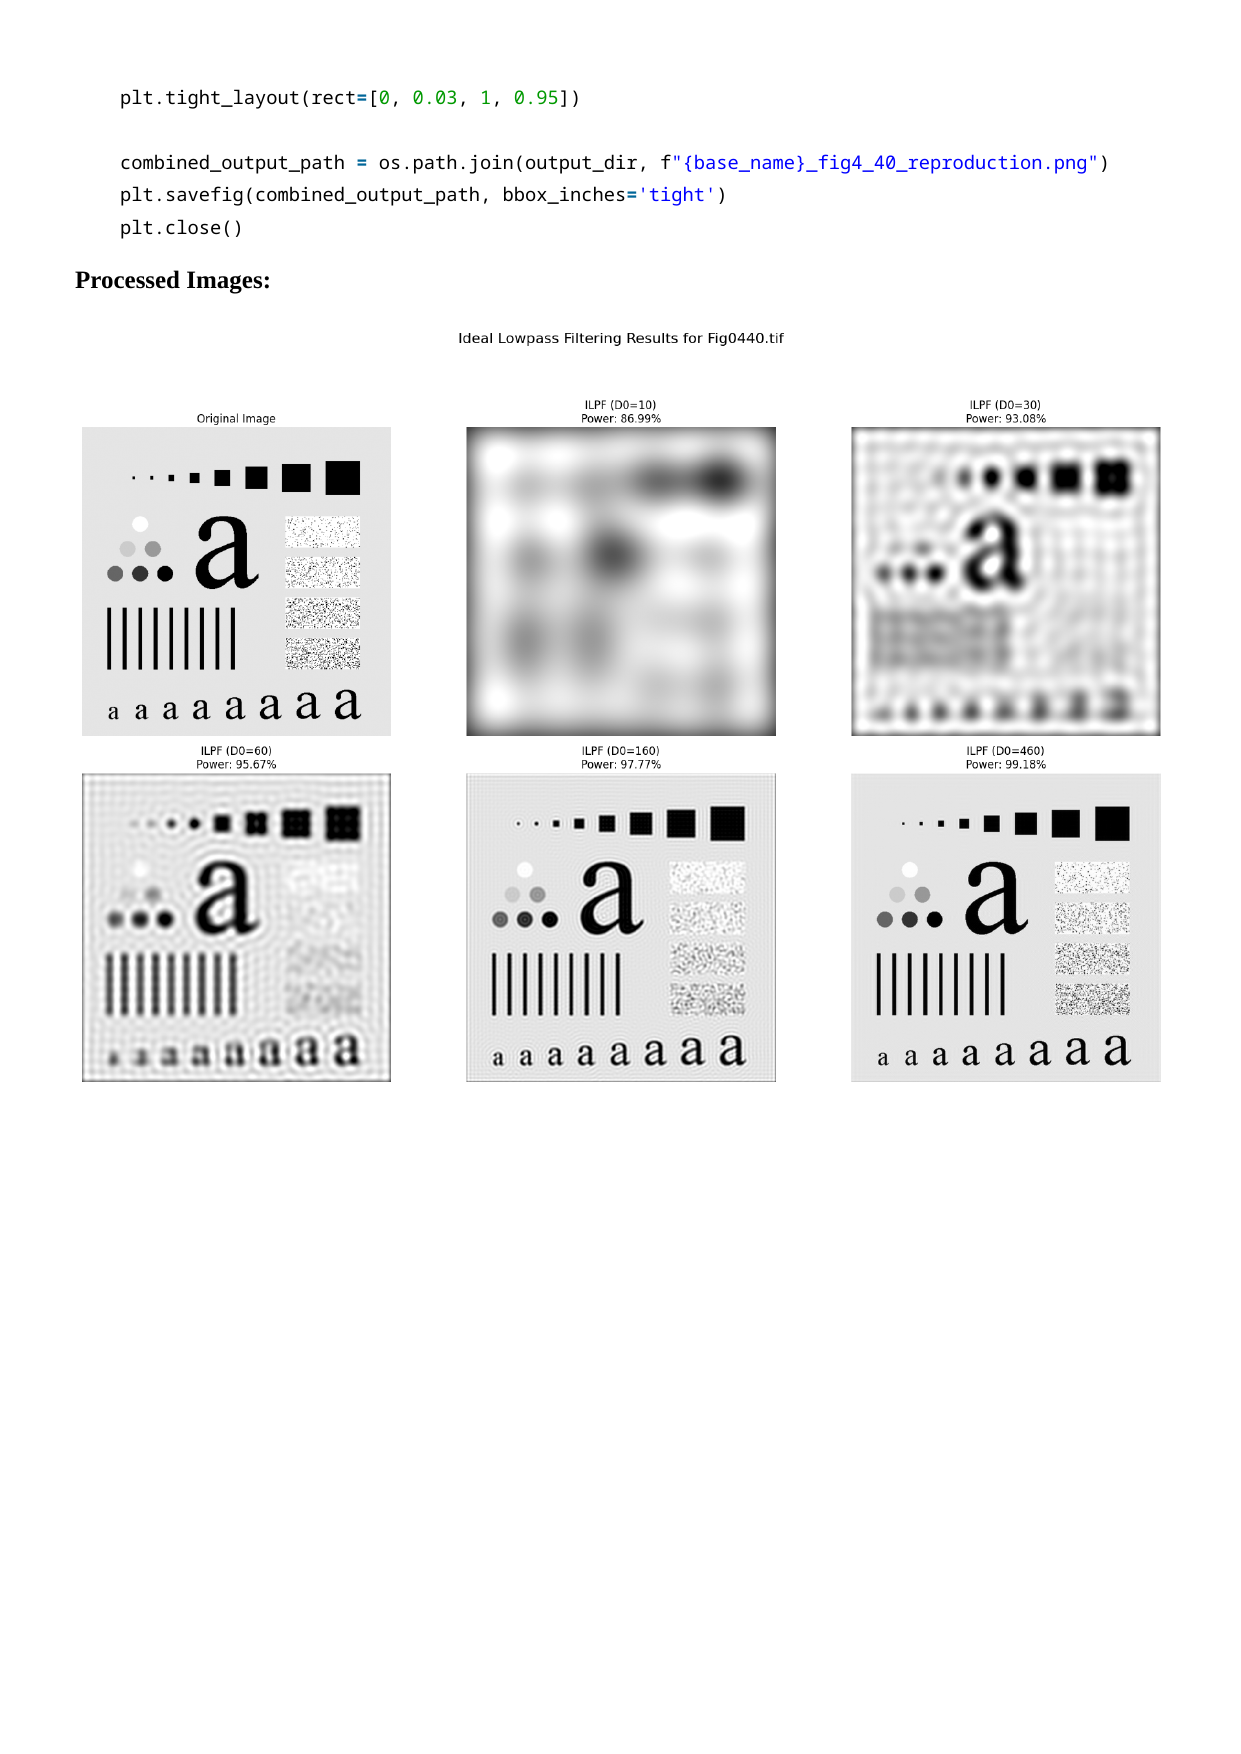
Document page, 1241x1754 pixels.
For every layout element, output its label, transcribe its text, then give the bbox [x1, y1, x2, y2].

picture [75, 326, 1166, 1088]
text plt.savefig(combined_output_path, bbox_inches='tight') [75, 178, 1165, 211]
text plt.close() [75, 211, 1165, 243]
text combined_output_path = os.path.join(output_dir, f"{base_name}_fig4_40_reproduction.png") [75, 146, 1165, 178]
text Processed Images: [75, 264, 1165, 296]
text plt.tight_layout(rect=[0, 0.03, 1, 0.95]) [75, 81, 1165, 113]
